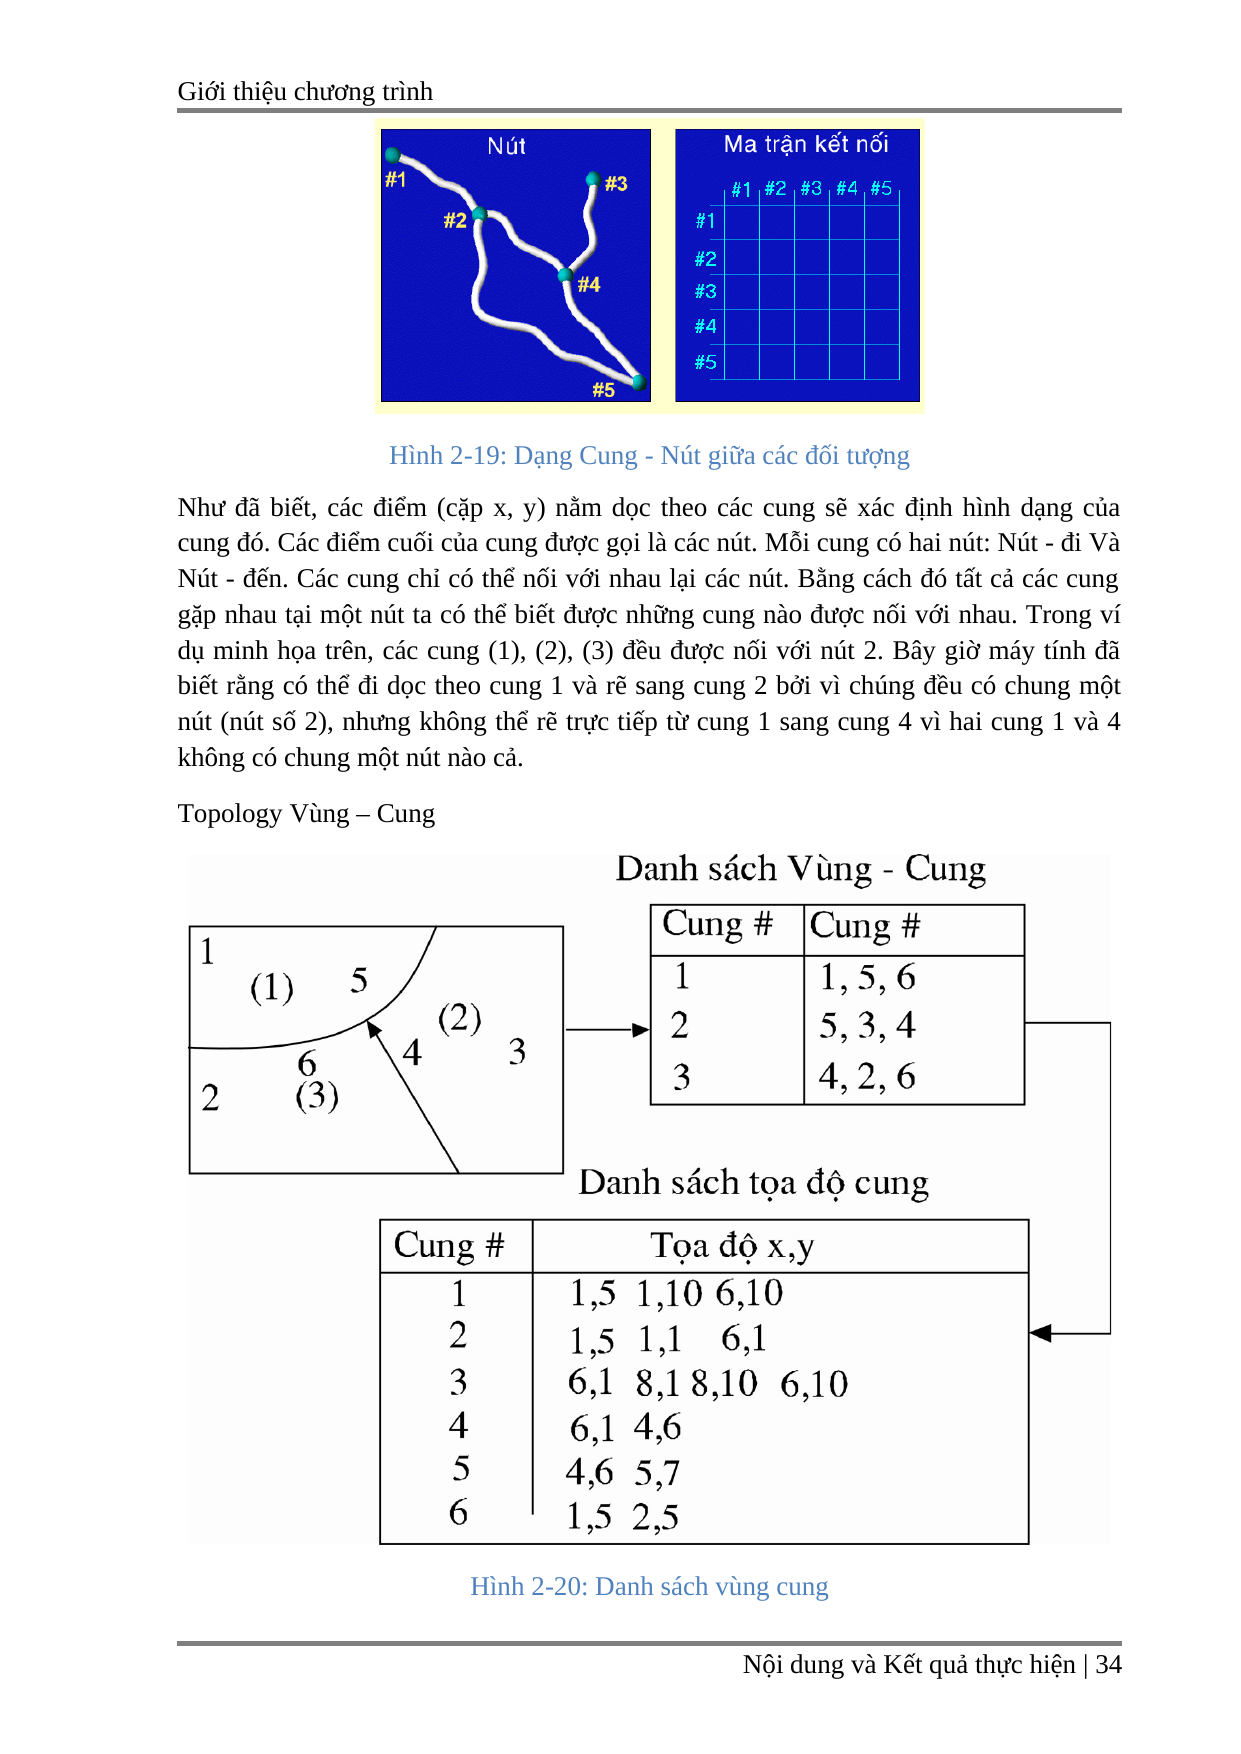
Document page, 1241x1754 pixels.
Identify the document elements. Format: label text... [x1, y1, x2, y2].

text Topology Vùng – Cung [177, 797, 1122, 829]
picture [187, 854, 1112, 1545]
text Như đã biết, các điểm (cặp x, y) nằm dọc theo các cung sẽ xác định hình dạng của cung đó. Các điểm cuối của cung được gọi là các nút. Mỗi cung có hai nút: Nút - đi Và Nút - đến. Các cung chỉ có thể nối với nhau lại các nút. Bằng cách đó tất cả các cung gặp nhau tại một nút ta có thể biết được những cung nào được nối với nhau. Trong ví dụ minh họa trên, các cung (1), (2), (3) đều được nối với nút 2. Bây giờ máy tính đã biết rằng có thể đi dọc theo cung 1 và rẽ sang cung 2 bởi vì chúng đều có chung một nút (nút số 2), nhưng không thể rẽ trực tiếp từ cung 1 sang cung 4 vì hai cung 1 và 4 không có chung một nút nào cả. [177, 491, 1122, 772]
picture [374, 118, 925, 414]
